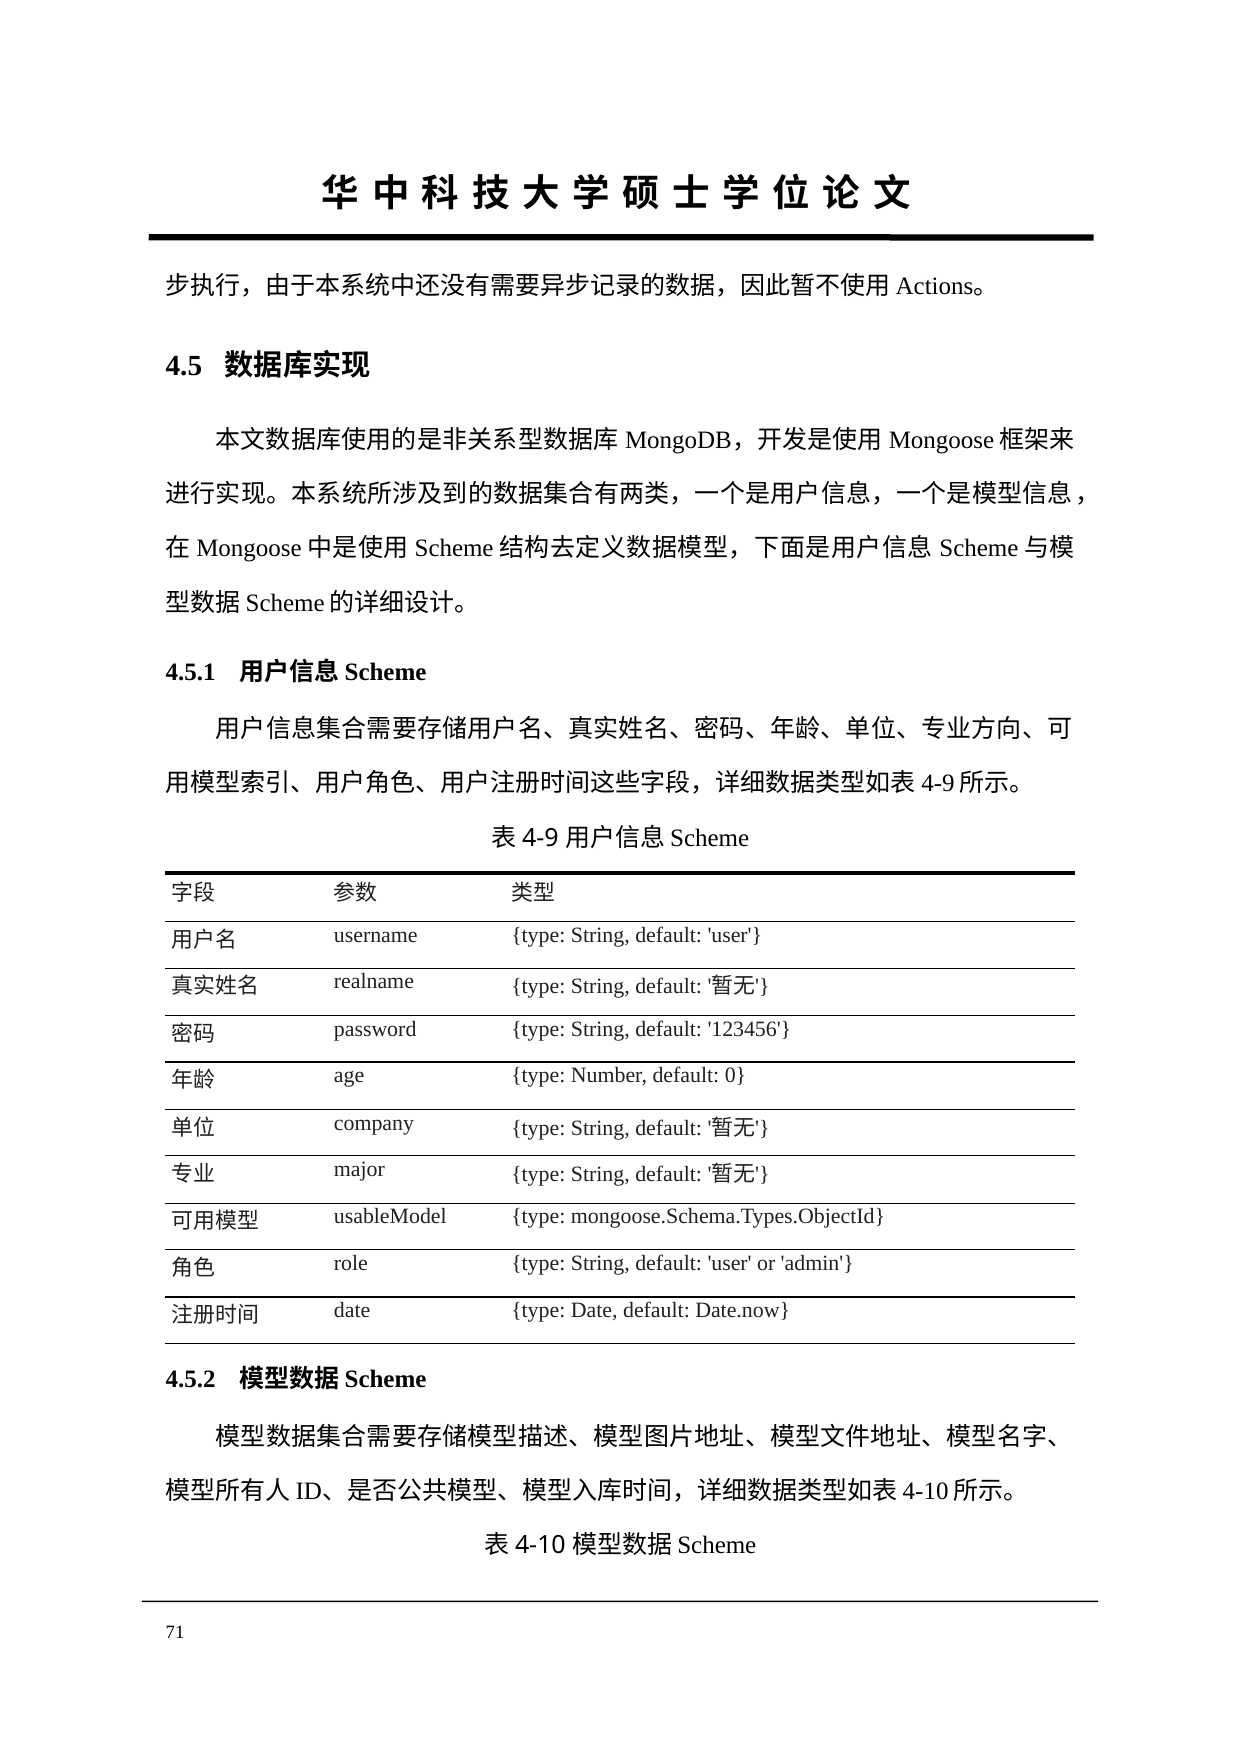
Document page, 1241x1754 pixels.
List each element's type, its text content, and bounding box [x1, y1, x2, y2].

table_cell password [328, 1016, 505, 1061]
table_cell 专业 [165, 1156, 328, 1202]
table_cell 用户名 [165, 922, 328, 967]
table_cell 密码 [165, 1016, 328, 1061]
table_cell 角色 [165, 1250, 328, 1296]
table_header 参数 [328, 875, 505, 921]
subtitle 模型数据Scheme [165, 1359, 1075, 1395]
table_cell {type: mongoose.Schema.Types.ObjectId} [505, 1204, 1075, 1249]
table_cell username [328, 922, 505, 967]
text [165, 266, 1075, 302]
table_cell realname [328, 969, 505, 1014]
table_cell {type: String, default: '暂无'} [505, 969, 1075, 1014]
table_cell major [328, 1156, 505, 1202]
table_cell role [328, 1250, 505, 1296]
table_cell company [328, 1110, 505, 1155]
table_cell {type: String, default: 'user' or 'admin'} [505, 1250, 1075, 1296]
table_cell {type: Date, default: Date.now} [505, 1298, 1075, 1343]
table_cell 年龄 [165, 1063, 328, 1108]
text 本文数据库使用的是非关系型数据库MongoDB，开发是使用Mongoose框架来进行实现。本系统所涉及到的数据集合有两类，一个是用户信息，一个是模型信息，在Mongoose中是使用Scheme结构去定义数据模型，下面是用户信息Scheme与模型数据Scheme的详细设计。 [165, 419, 1075, 618]
table_cell usableModel [328, 1204, 505, 1249]
subtitle 用户信息Scheme [165, 651, 1075, 687]
table_cell {type: String, default: '123456'} [505, 1016, 1075, 1061]
table_cell date [328, 1298, 505, 1343]
table_cell age [328, 1063, 505, 1108]
table_cell 真实姓名 [165, 969, 328, 1014]
table_header 字段 [165, 875, 328, 921]
table_cell 可用模型 [165, 1204, 328, 1249]
table_cell 单位 [165, 1110, 328, 1155]
subtitle 数据库实现 [165, 341, 1075, 383]
table_cell {type: Number, default: 0} [505, 1063, 1075, 1108]
table_cell 注册时间 [165, 1298, 328, 1343]
table_cell {type: String, default: '暂无'} [505, 1156, 1075, 1202]
table_header 类型 [505, 875, 1075, 921]
table_cell {type: String, default: '暂无'} [505, 1110, 1075, 1155]
table_cell {type: String, default: 'user'} [505, 922, 1075, 967]
